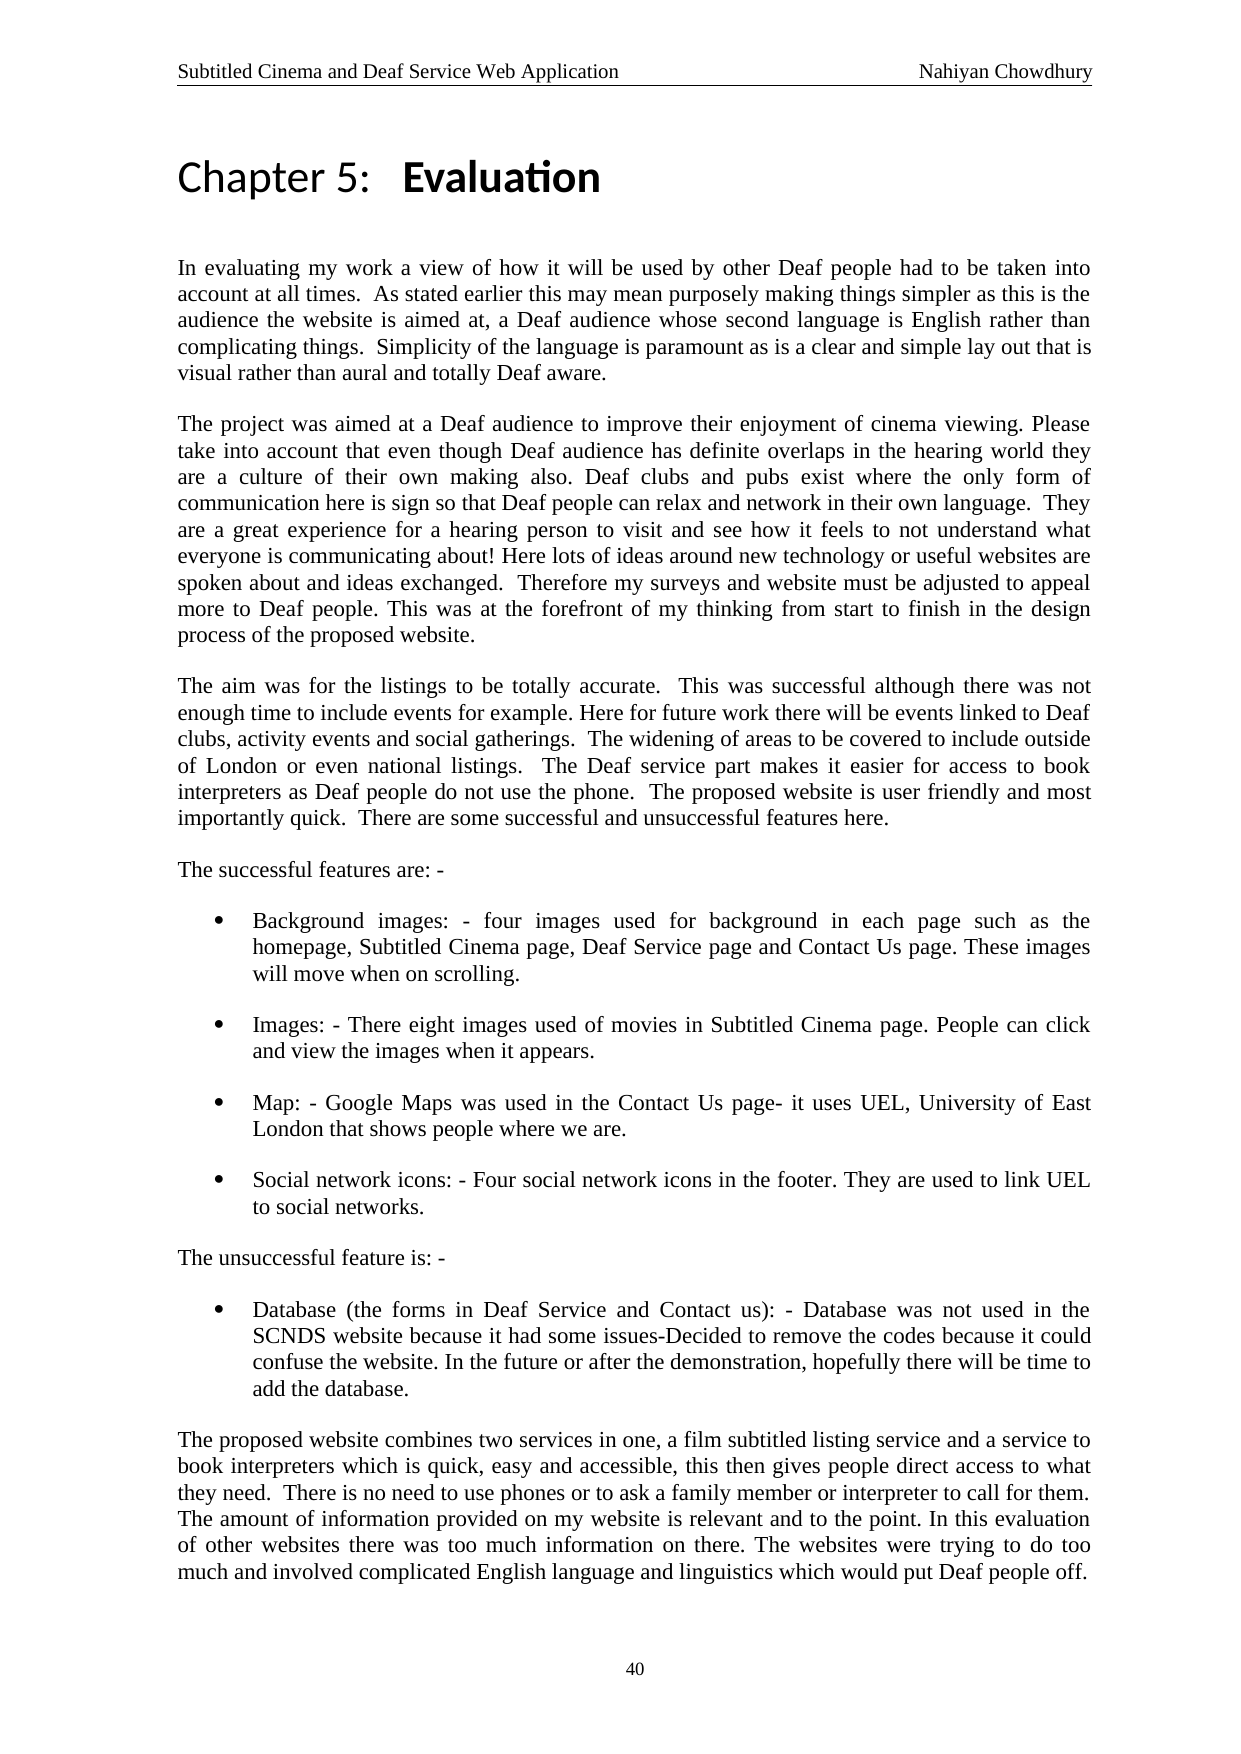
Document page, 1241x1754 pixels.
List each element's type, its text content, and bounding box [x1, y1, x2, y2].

list Images: - There eight images used of movies in Subtitled Cinema page. People can click and view the images when it appears. [215, 1011, 1092, 1064]
text The proposed website combines two services in one, a film subtitled listing service and a service to book interpreters which is quick, easy and accessible, this then gives people direct access to what they need. There is no need to use phones or to ask a family member or interpreter to call for them. The amount of information provided on my website is relevant and to the point. In this evaluation of other websites there was too much information on there. The websites were trying to do too much and involved complicated English language and linguistics which would put Deaf people off. [177, 1426, 1092, 1584]
list Background images: - four images used for background in each page such as the homepage, Subtitled Cinema page, Deaf Service page and Contact Us page. These images will move when on scrolling. [215, 907, 1092, 986]
list The unsuccessful feature is: - [177, 1244, 1092, 1271]
list Social network icons: - Four social network icons in the footer. They are used to link UEL to social networks. [215, 1167, 1092, 1219]
text The successful features are: - [177, 856, 1092, 882]
text The project was aimed at a Deaf audience to improve their enjoyment of cinema viewing. Please take into account that even though Deaf audience has definite overlaps in the hearing world they are a culture of their own making also. Deaf clubs and pubs exist where the only form of communication here is sign so that Deaf people can relax and network in their own language. They are a great experience for a hearing person to visit and see how it feels to not understand what everyone is communicating about! Here lots of ideas around new technology or useful websites are spoken about and ideas exchanged. Therefore my surveys and website must be adjusted to appeal more to Deaf people. This was at the forefront of my thinking from start to finish in the design process of the proposed website. [177, 410, 1092, 648]
list Database (the forms in Deaf Service and Contact us): - Database was not used in the SCNDS website because it had some issues-Decided to remove the codes because it could confuse the website. In the future or after the demonstration, hopefully there will be time to add the database. [215, 1296, 1092, 1401]
list Map: - Google Maps was used in the Contact Us page- it uses UEL, University of East London that shows people where we are. [215, 1089, 1092, 1142]
subtitle Evaluation [177, 148, 1092, 204]
text In evaluating my work a view of how it will be used by other Deaf people had to be taken into account at all times. As stated earlier this may mean purposely making things simpler as this is the audience the website is aimed at, a Deaf audience whose second language is English rather than complicating things. Simplicity of the language is paramount as is a clear and simple lay out that is visual rather than aural and totally Deaf aware. [177, 254, 1092, 385]
text The aim was for the listings to be totally accurate. This was successful although there was not enough time to include events for example. Here for future work there will be events linked to Deaf clubs, activity events and social gatherings. The widening of areas to be covered to include outside of London or even national listings. The Deaf service part makes it easier for access to book interpreters as Deaf people do not use the phone. The proposed website is user friendly and most importantly quick. There are some successful and unsuccessful features here. [177, 673, 1092, 831]
